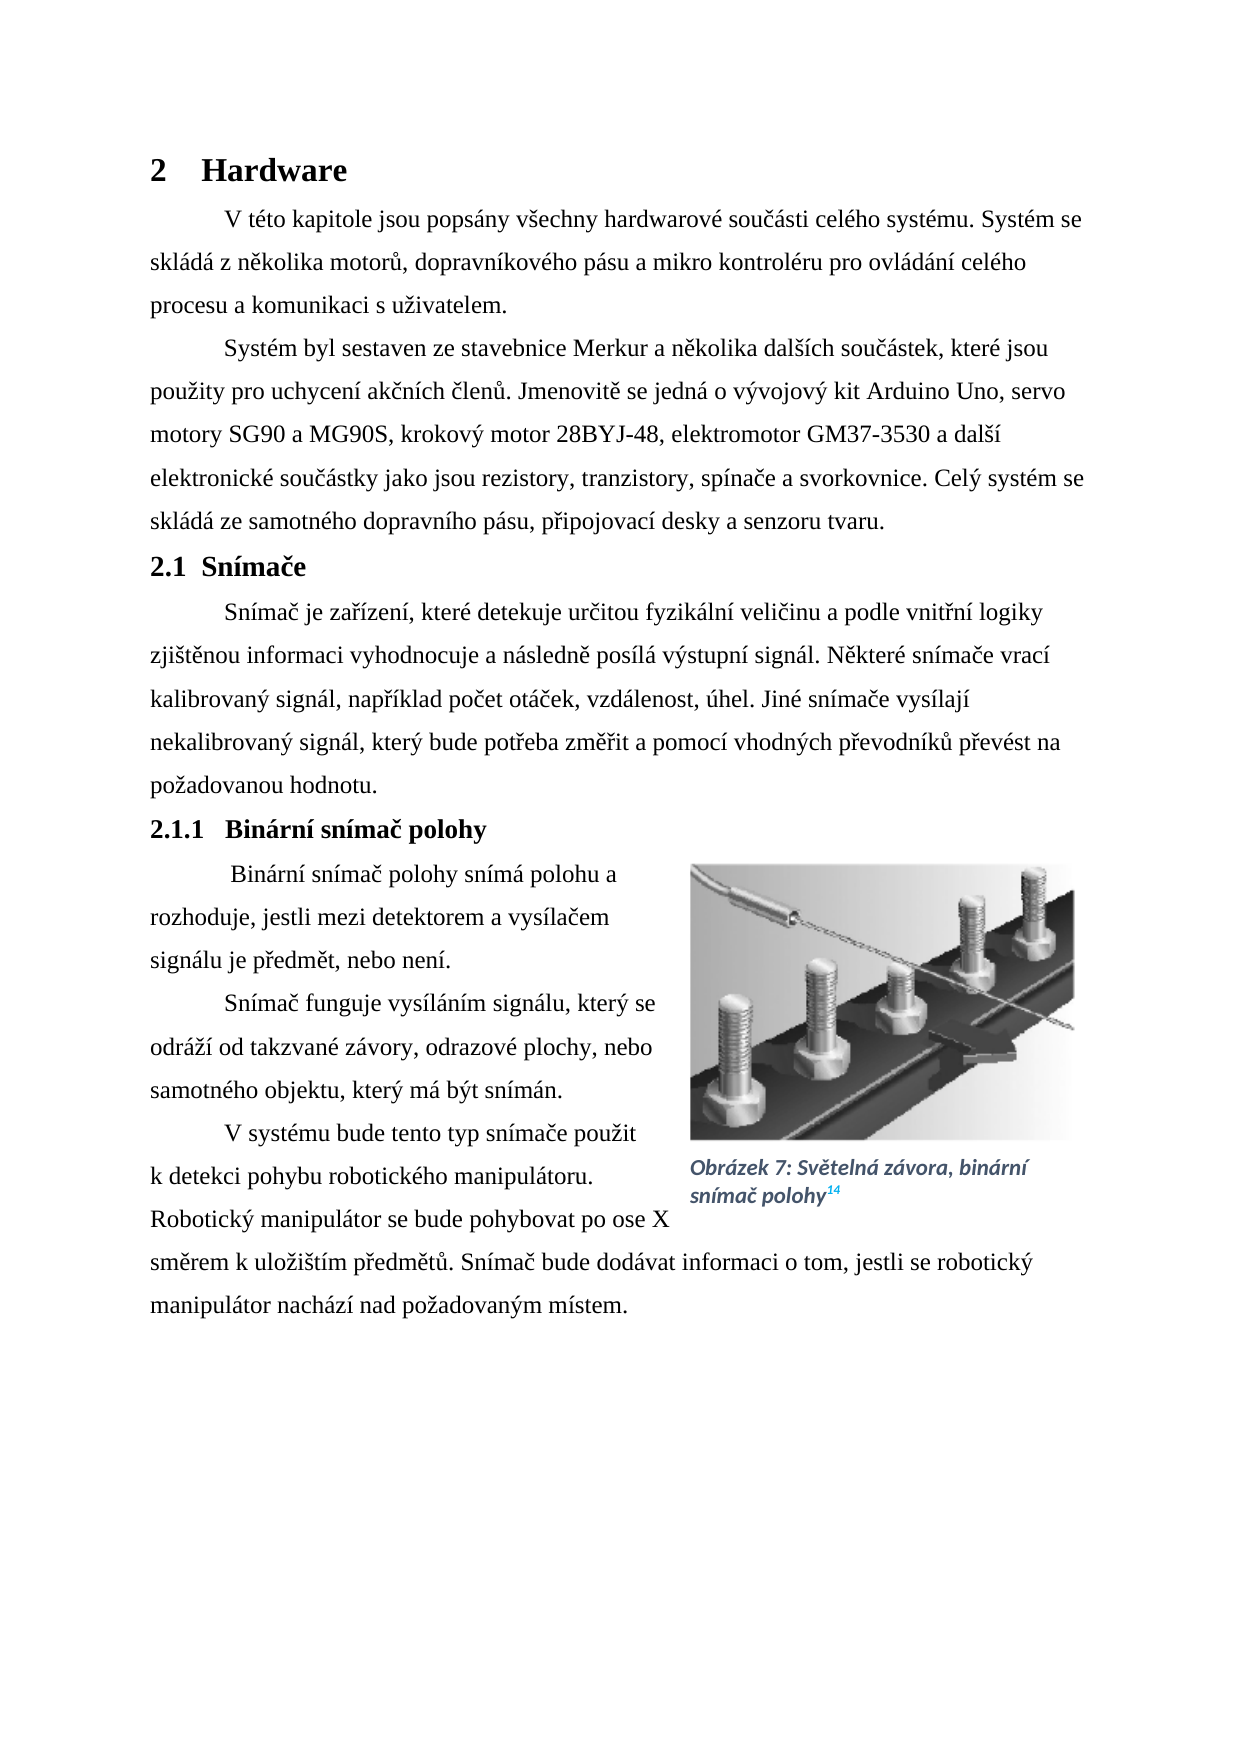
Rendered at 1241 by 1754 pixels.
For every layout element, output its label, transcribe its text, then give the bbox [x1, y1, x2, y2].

text Snímač funguje vysíláním signálu, který se odráží od takzvané závory, odrazové plochy, nebo samotného objektu, který má být snímán. [150, 988, 689, 1103]
list Binární snímač polohy [150, 813, 1090, 844]
list Snímače [150, 549, 1090, 582]
text V této kapitole jsou popsány všechny hardwarové součásti celého systému. Systém se skládá z několika motorů, dopravníkového pásu a mikro kontroléru pro ovládání celého procesu a komunikaci s uživatelem. Systém byl sestaven ze stavebnice Merkur a několika dalších součástek, které jsou použity pro uchycení akčních členů. Jmenovitě se jedná o vývojový kit Arduino Uno, servo motory SG90 a MG90S, krokový motor 28BYJ-48, elektromotor GM37-3530 a další elektronické součástky jako jsou rezistory, tranzistory, spínače a svorkovnice. Celý systém se skládá ze samotného dopravního pásu, připojovací desky a senzoru tvaru. [150, 204, 1090, 534]
text Snímač je zařízení, které detekuje určitou fyzikální veličinu a podle vnitřní logiky zjištěnou informaci vyhodnocuje a následně posílá výstupní signál. Některé snímače vrací kalibrovaný signál, například počet otáček, vzdálenost, úhel. Jiné snímače vysílají nekalibrovaný signál, který bude potřeba změřit a pomocí vhodných převodníků převést na požadovanou hodnotu. [150, 597, 1090, 799]
list Hardware [150, 150, 1090, 188]
text Binární snímač polohy snímá polohu a rozhoduje, jestli mezi detektorem a vysílačem signálu je předmět, nebo není. [150, 859, 1090, 974]
picture [689, 861, 1089, 1145]
text V systému bude tento typ snímače použit k detekci pohybu robotického manipulátoru. Robotický manipulátor se bude pohybovat po ose X směrem k uložištím předmětů. Snímač bude dodávat informaci o tom, jestli se robotický manipulátor nachází nad požadovaným místem. [150, 1118, 1090, 1319]
